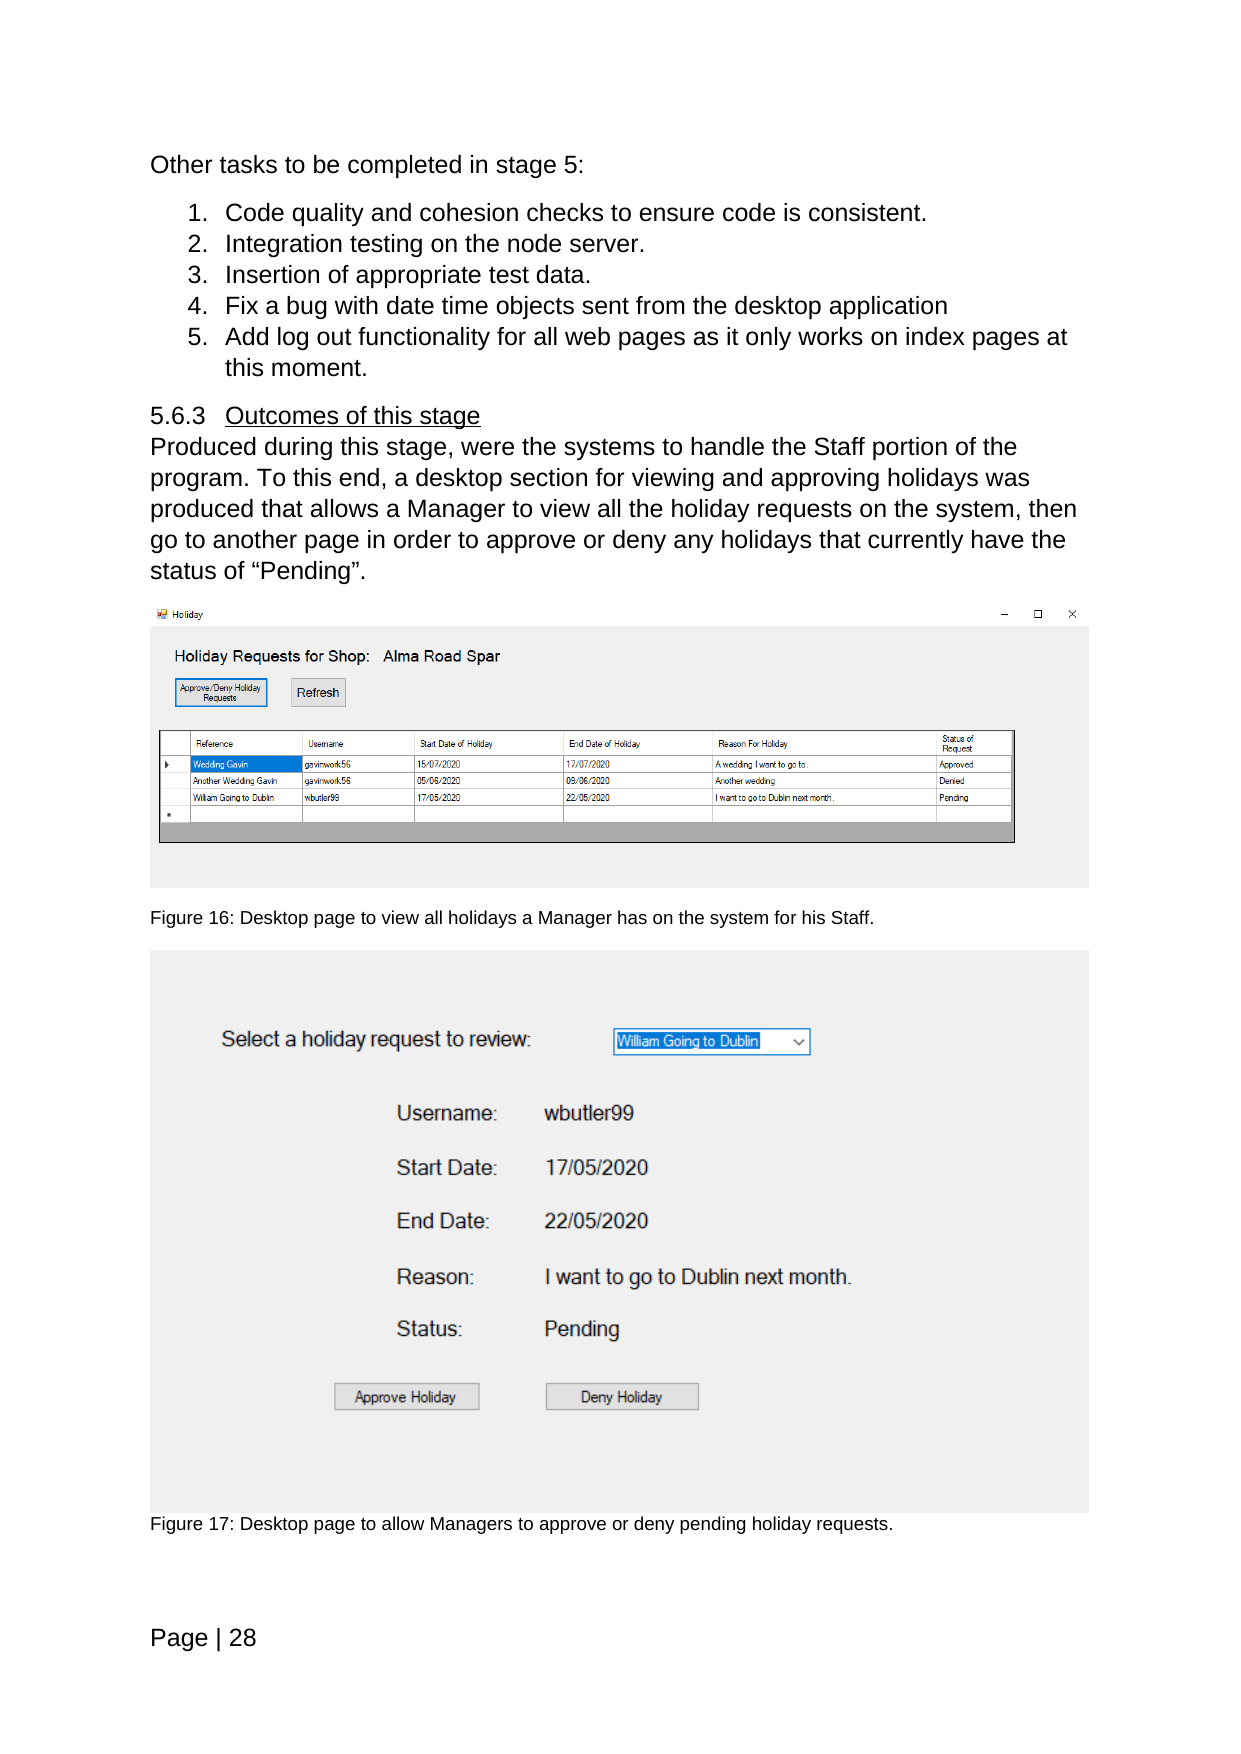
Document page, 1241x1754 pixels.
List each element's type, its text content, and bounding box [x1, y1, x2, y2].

subtitle Outcomes of this stage [150, 401, 1090, 429]
list Integration testing on the node server. [187, 229, 1090, 257]
text Figure 17: Desktop page to allow Managers to approve or deny pending holiday requests. [150, 1512, 1090, 1534]
picture [150, 950, 1089, 1513]
text Figure 16: Desktop page to view all holidays a Manager has on the system for his Staff. [150, 907, 1090, 928]
list Code quality and cohesion checks to ensure code is consistent. [187, 198, 1090, 226]
text Other tasks to be completed in stage 5: [150, 150, 1090, 179]
list Add log out functionality for all web pages as it only works on index pages at this moment. [187, 322, 1090, 382]
list Insertion of appropriate test data. [187, 260, 1090, 288]
text Produced during this stage, were the systems to handle the Staff portion of the program. To this end, a desktop section for viewing and approving holidays was produced that allows a Manager to view all the holiday requests on the system, then go to another page in order to approve or deny any holidays that currently have the status of “Pending”. [150, 432, 1090, 584]
list Fix a bug with date time objects sent from the desktop application [187, 291, 1090, 319]
picture [150, 603, 1089, 888]
